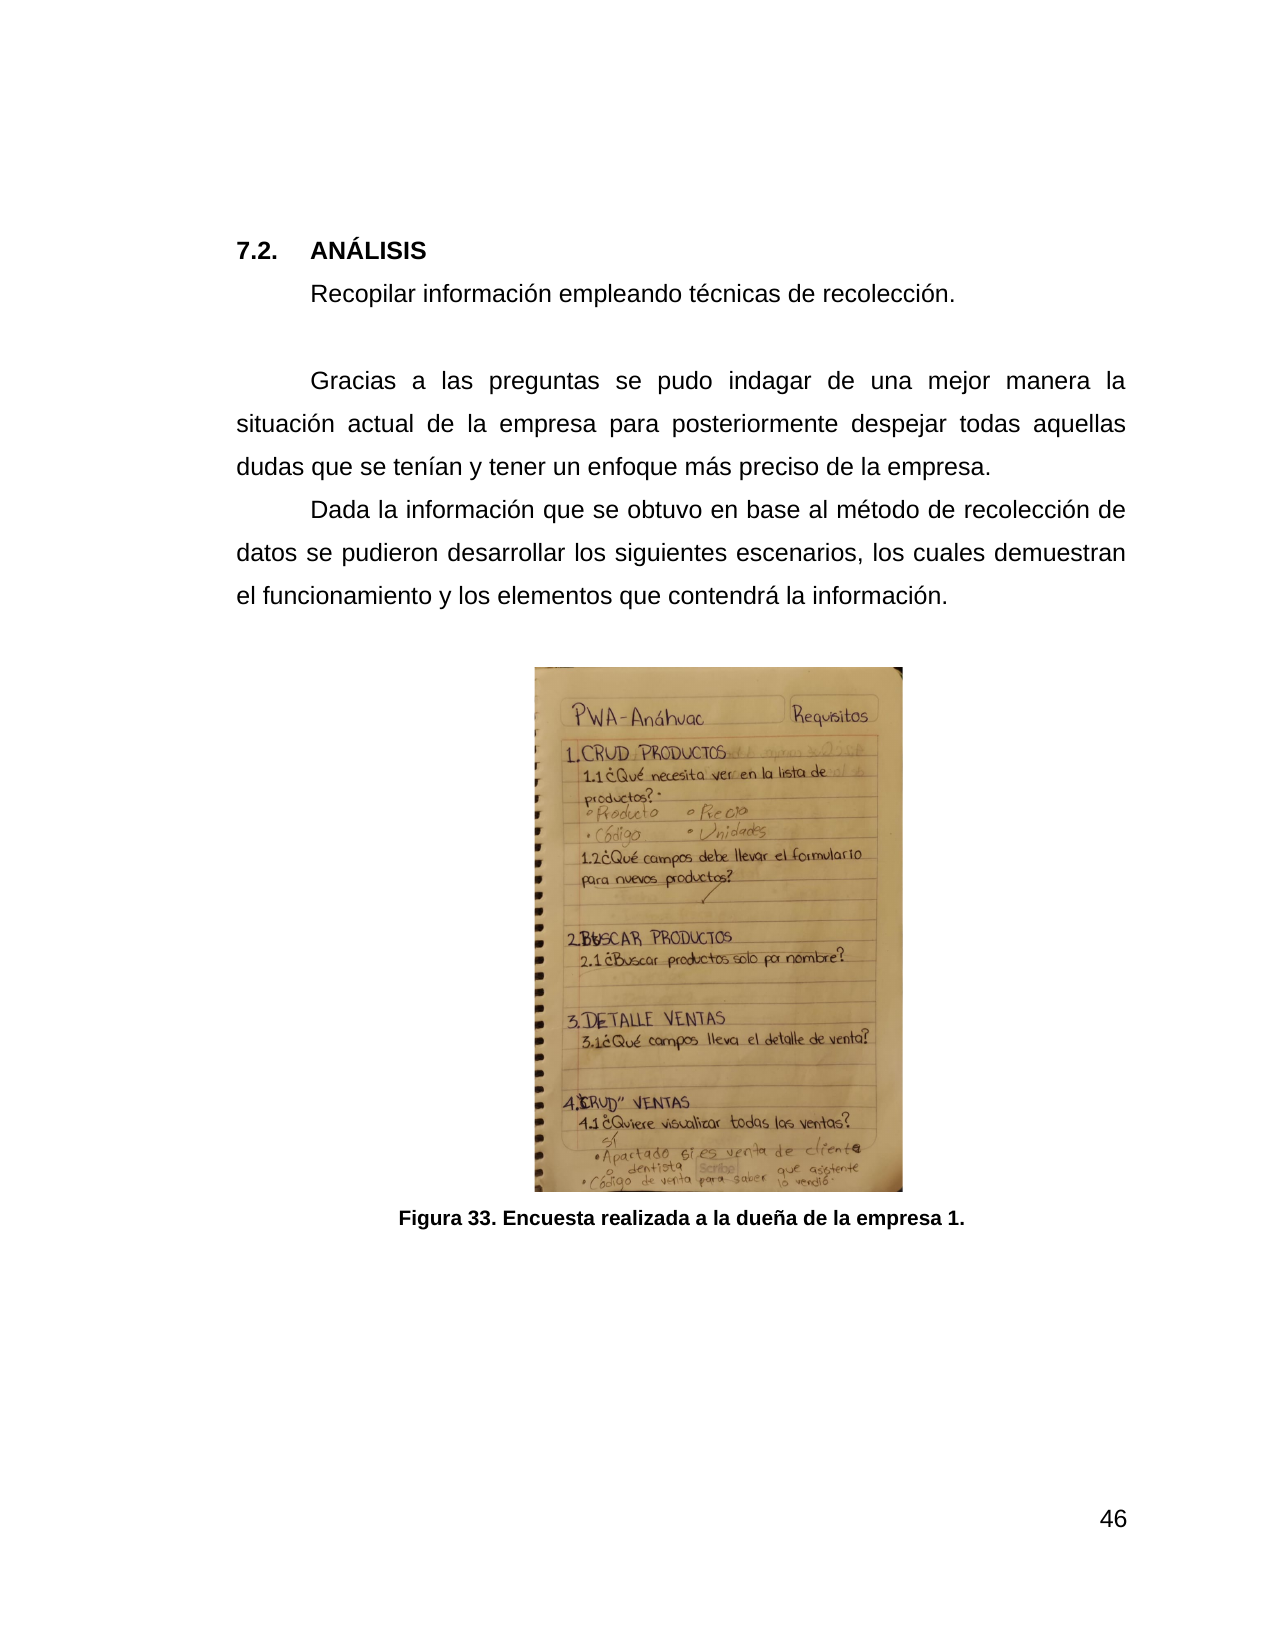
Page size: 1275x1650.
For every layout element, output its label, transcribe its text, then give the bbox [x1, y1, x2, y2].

text Dada la información que se obtuvo en base al método de recolección de datos se pudieron desarrollar los siguientes escenarios, los cuales demuestran el funcionamiento y los elementos que contendrá la información. [236, 495, 1127, 610]
text Gracias a las preguntas se pudo indagar de una mejor manera la situación actual de la empresa para posteriormente despejar todas aquellas dudas que se tenían y tener un enfoque más preciso de la empresa. [236, 366, 1127, 481]
text Análisis [236, 236, 1127, 265]
text Figura 33. Encuesta realizada a la dueña de la empresa 1. [236, 1206, 1127, 1229]
text Recopilar información empleando técnicas de recolección. [236, 279, 1127, 308]
picture [534, 667, 903, 1192]
